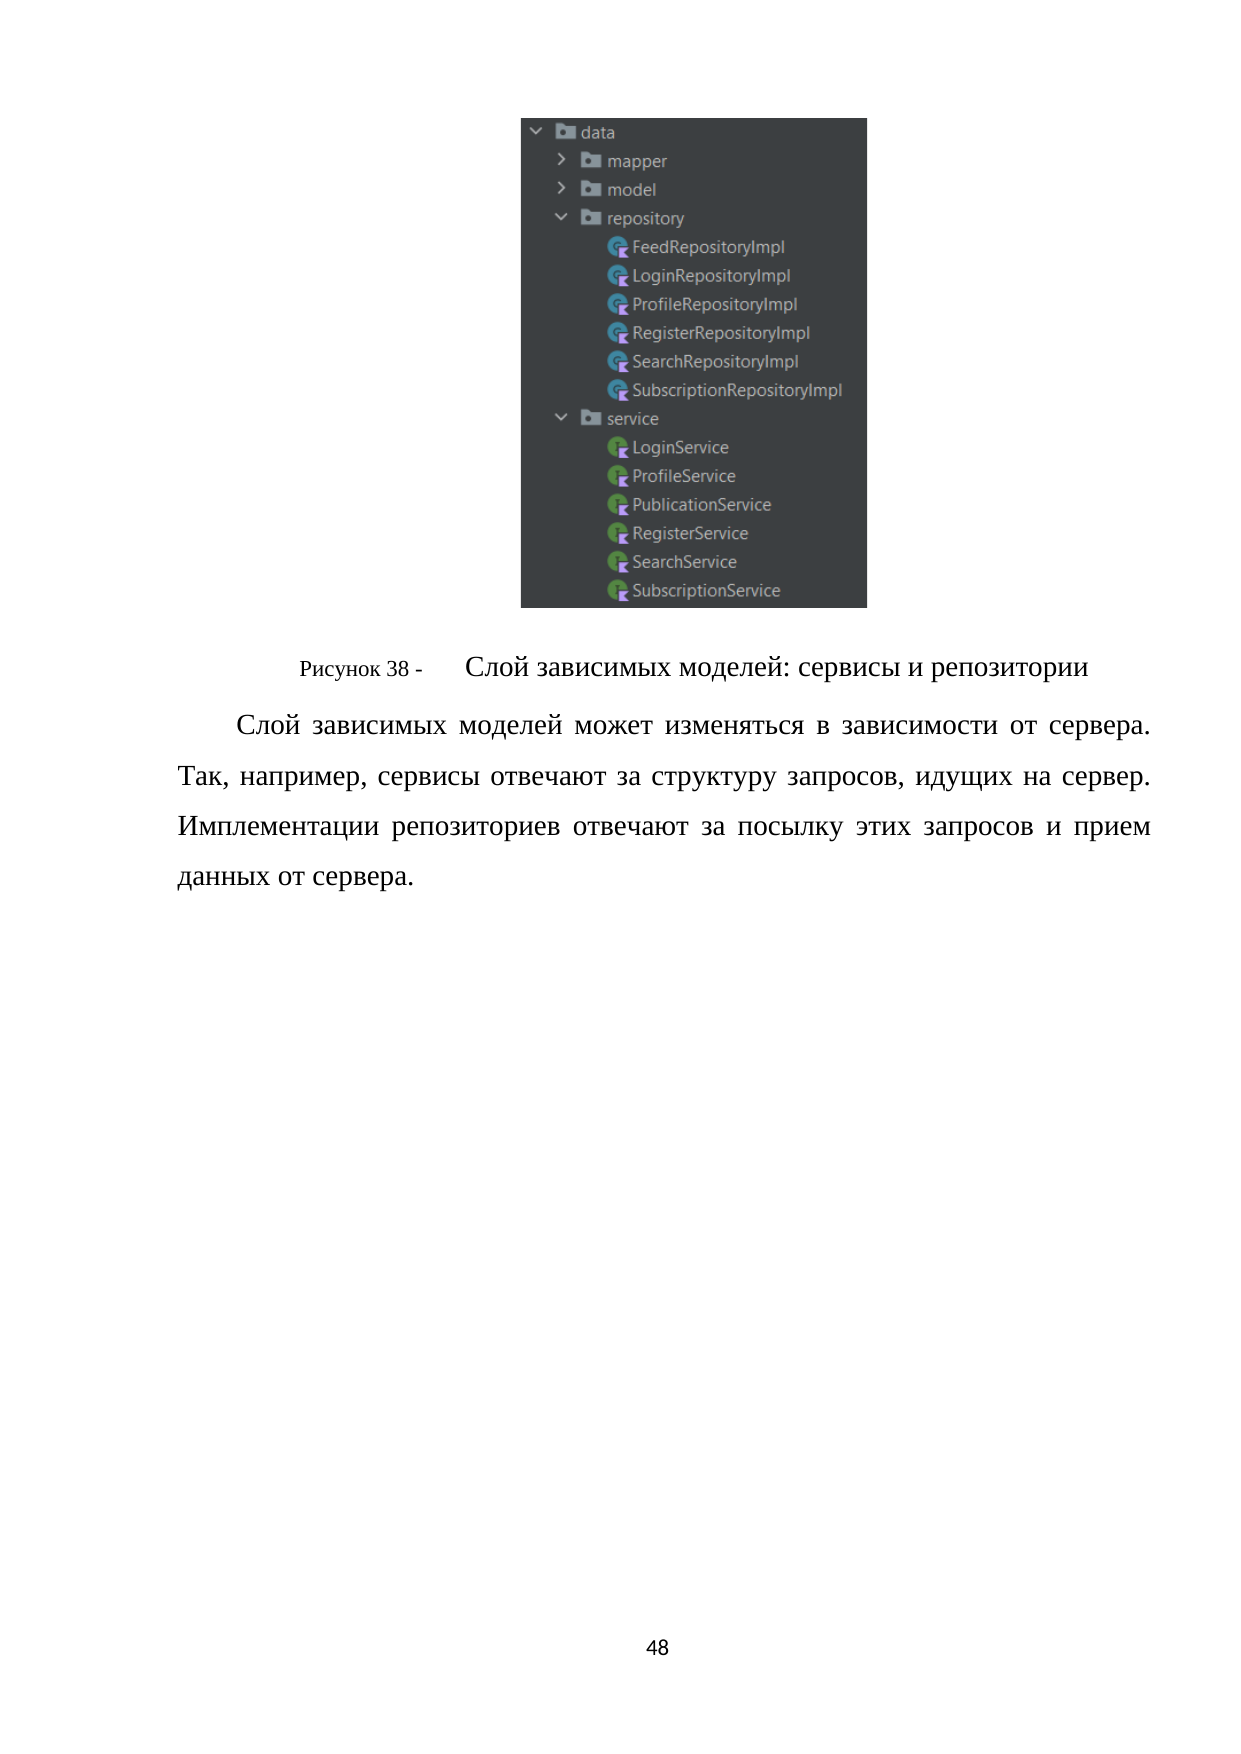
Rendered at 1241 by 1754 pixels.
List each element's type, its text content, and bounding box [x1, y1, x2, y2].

picture [520, 118, 868, 608]
text Слой зависимых моделей: сервисы и репозитории [207, 649, 1152, 682]
text Слой зависимых моделей может изменяться в зависимости от сервера. Так, например, сервисы отвечают за структуру запросов, идущих на сервер. Имплементации репозиториев отвечают за посылку этих запросов и прием данных от сервера. [177, 707, 1152, 892]
